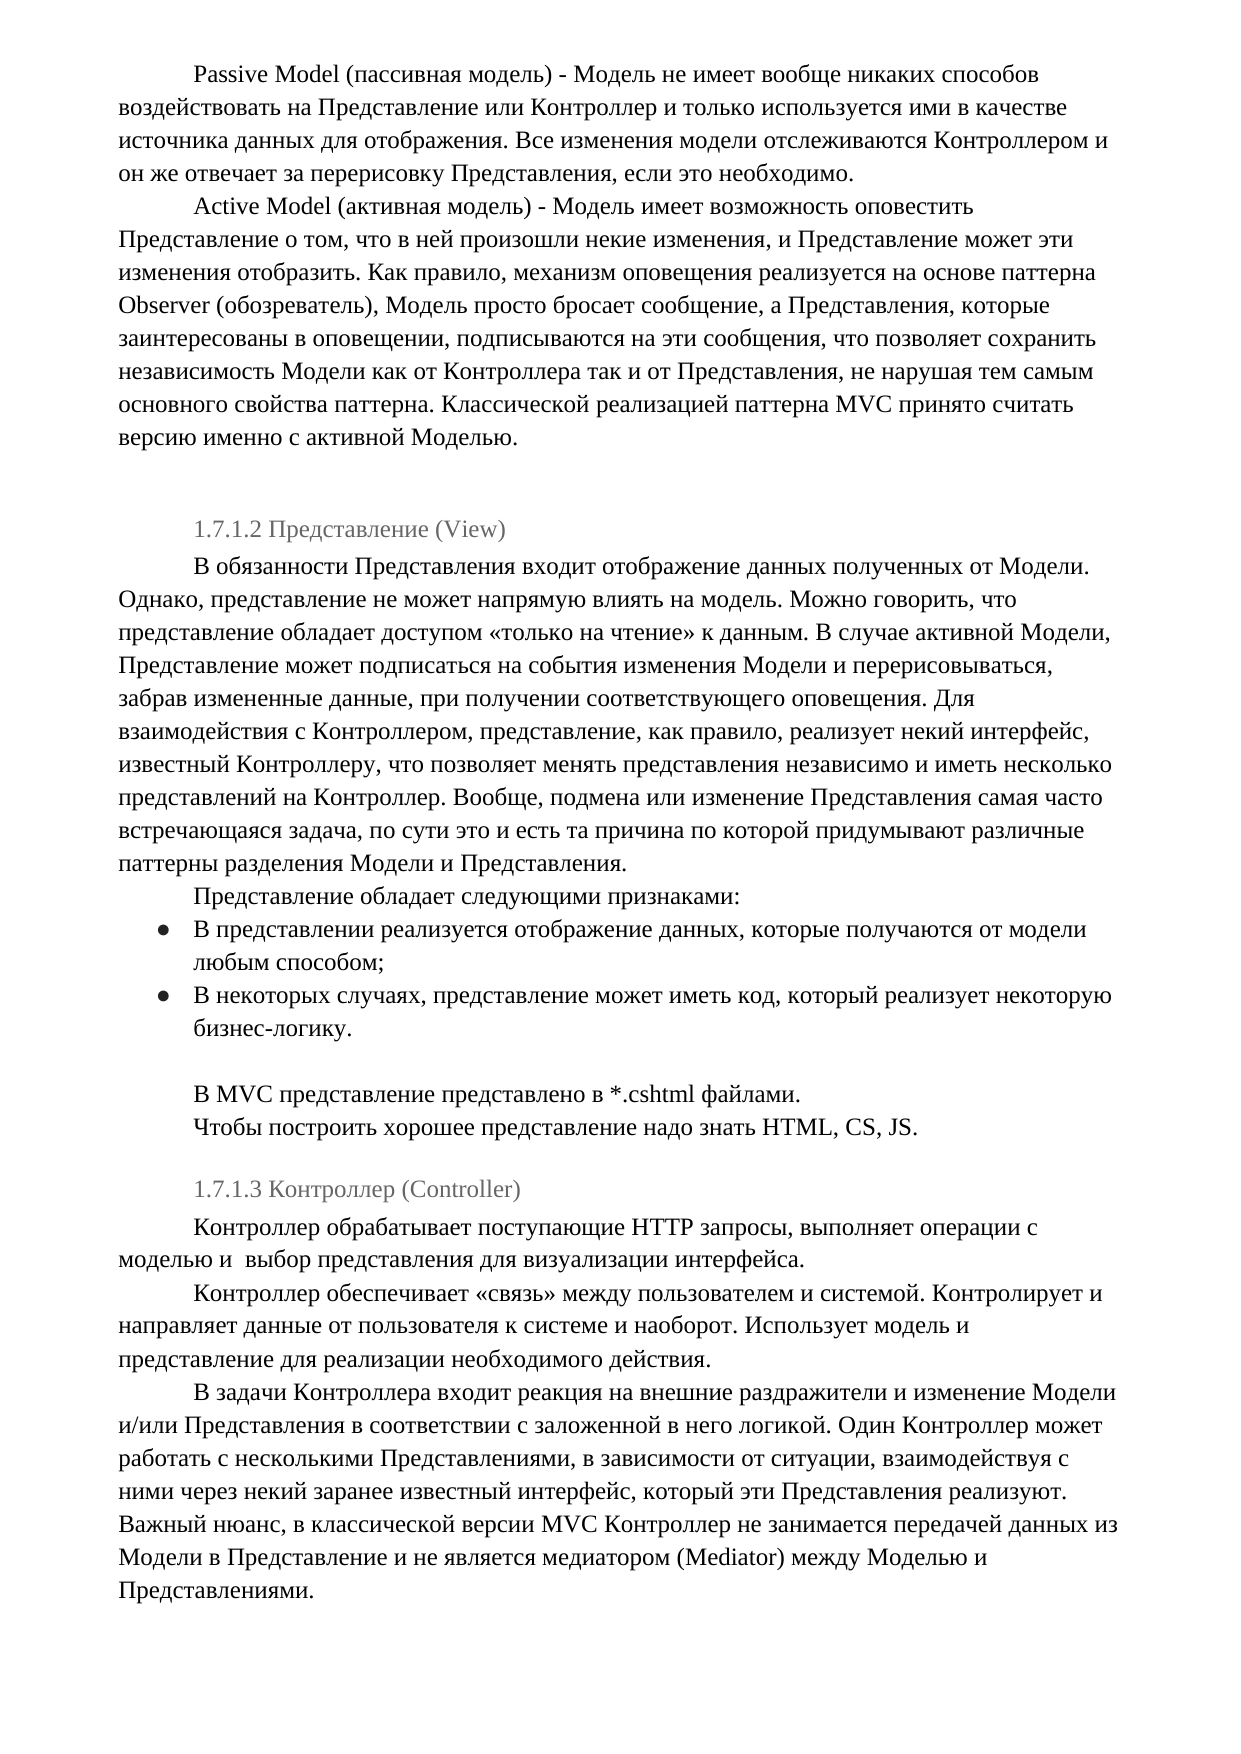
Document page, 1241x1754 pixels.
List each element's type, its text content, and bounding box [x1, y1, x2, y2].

text Passive Model (пассивная модель) - Модель не имеет вообще никаких способов воздействовать на Представление или Контроллер и только используется ими в качестве источника данных для отображения. Все изменения модели отслеживаются Контроллером и он же отвечает за перерисовку Представления, если это необходимо. [118, 59, 1122, 187]
text Контроллер обрабатывает поступающие HTTP запросы, выполняет операции с моделью и выбор представления для визуализации интерфейса. [118, 1212, 1122, 1273]
list В представлении реализуется отображение данных, которые получаются от модели любым способом; [156, 914, 1122, 976]
text В MVC представление представлено в *.cshtml файлами. Чтобы построить хорошее представление надо знать HTML, CS, JS. [118, 1079, 1122, 1141]
text В обязанности Представления входит отображение данных полученных от Модели. Однако, представление не может напрямую влиять на модель. Можно говорить, что представление обладает доступом «только на чтение» к данным. В случае активной Модели, Представление может подписаться на события изменения Модели и перерисовываться, забрав измененные данные, при получении соответствующего оповещения. Для взаимодействия с Контроллером, представление, как правило, реализует некий интерфейс, известный Контроллеру, что позволяет менять представления независимо и иметь несколько представлений на Контроллер. Вообще, подмена или изменение Представления самая часто встречающаяся задача, по сути это и есть та причина по которой придумывают различные паттерны разделения Модели и Представления. [118, 551, 1122, 877]
subtitle 1.7.1.2 Представление (View) [118, 514, 1122, 542]
text Представление обладает следующими признаками: [118, 881, 1122, 910]
text Контроллер обеспечивает «связь» между пользователем и системой. Контролирует и направляет данные от пользователя к системе и наоборот. Использует модель и представление для реализации необходимого действия. [118, 1278, 1122, 1372]
list В некоторых случаях, представление может иметь код, который реализует некоторую бизнес-логику. [156, 980, 1122, 1042]
text В задачи Контроллера входит реакция на внешние раздражители и изменение Модели и/или Представления в соответствии с заложенной в него логикой. Один Контроллер может работать с несколькими Представлениями, в зависимости от ситуации, взаимодействуя с ними через некий заранее известный интерфейс, который эти Представления реализуют. Важный нюанс, в классической версии MVC Контроллер не занимается передачей данных из Модели в Представление и не является медиатором (Mediator) между Моделью и Представлениями. [118, 1377, 1122, 1603]
subtitle 1.7.1.3 Контроллер (Controller) [118, 1174, 1122, 1203]
text Active Model (активная модель) - Модель имеет возможность оповестить Представление о том, что в ней произошли некие изменения, и Представление может эти изменения отобразить. Как правило, механизм оповещения реализуется на основе паттерна Observer (обозреватель), Модель просто бросает сообщение, а Представления, которые заинтересованы в оповещении, подписываются на эти сообщения, что позволяет сохранить независимость Модели как от Контроллера так и от Представления, не нарушая тем самым основного свойства паттерна. Классической реализацией паттерна MVC принято считать версию именно с активной Моделью. [118, 191, 1122, 451]
